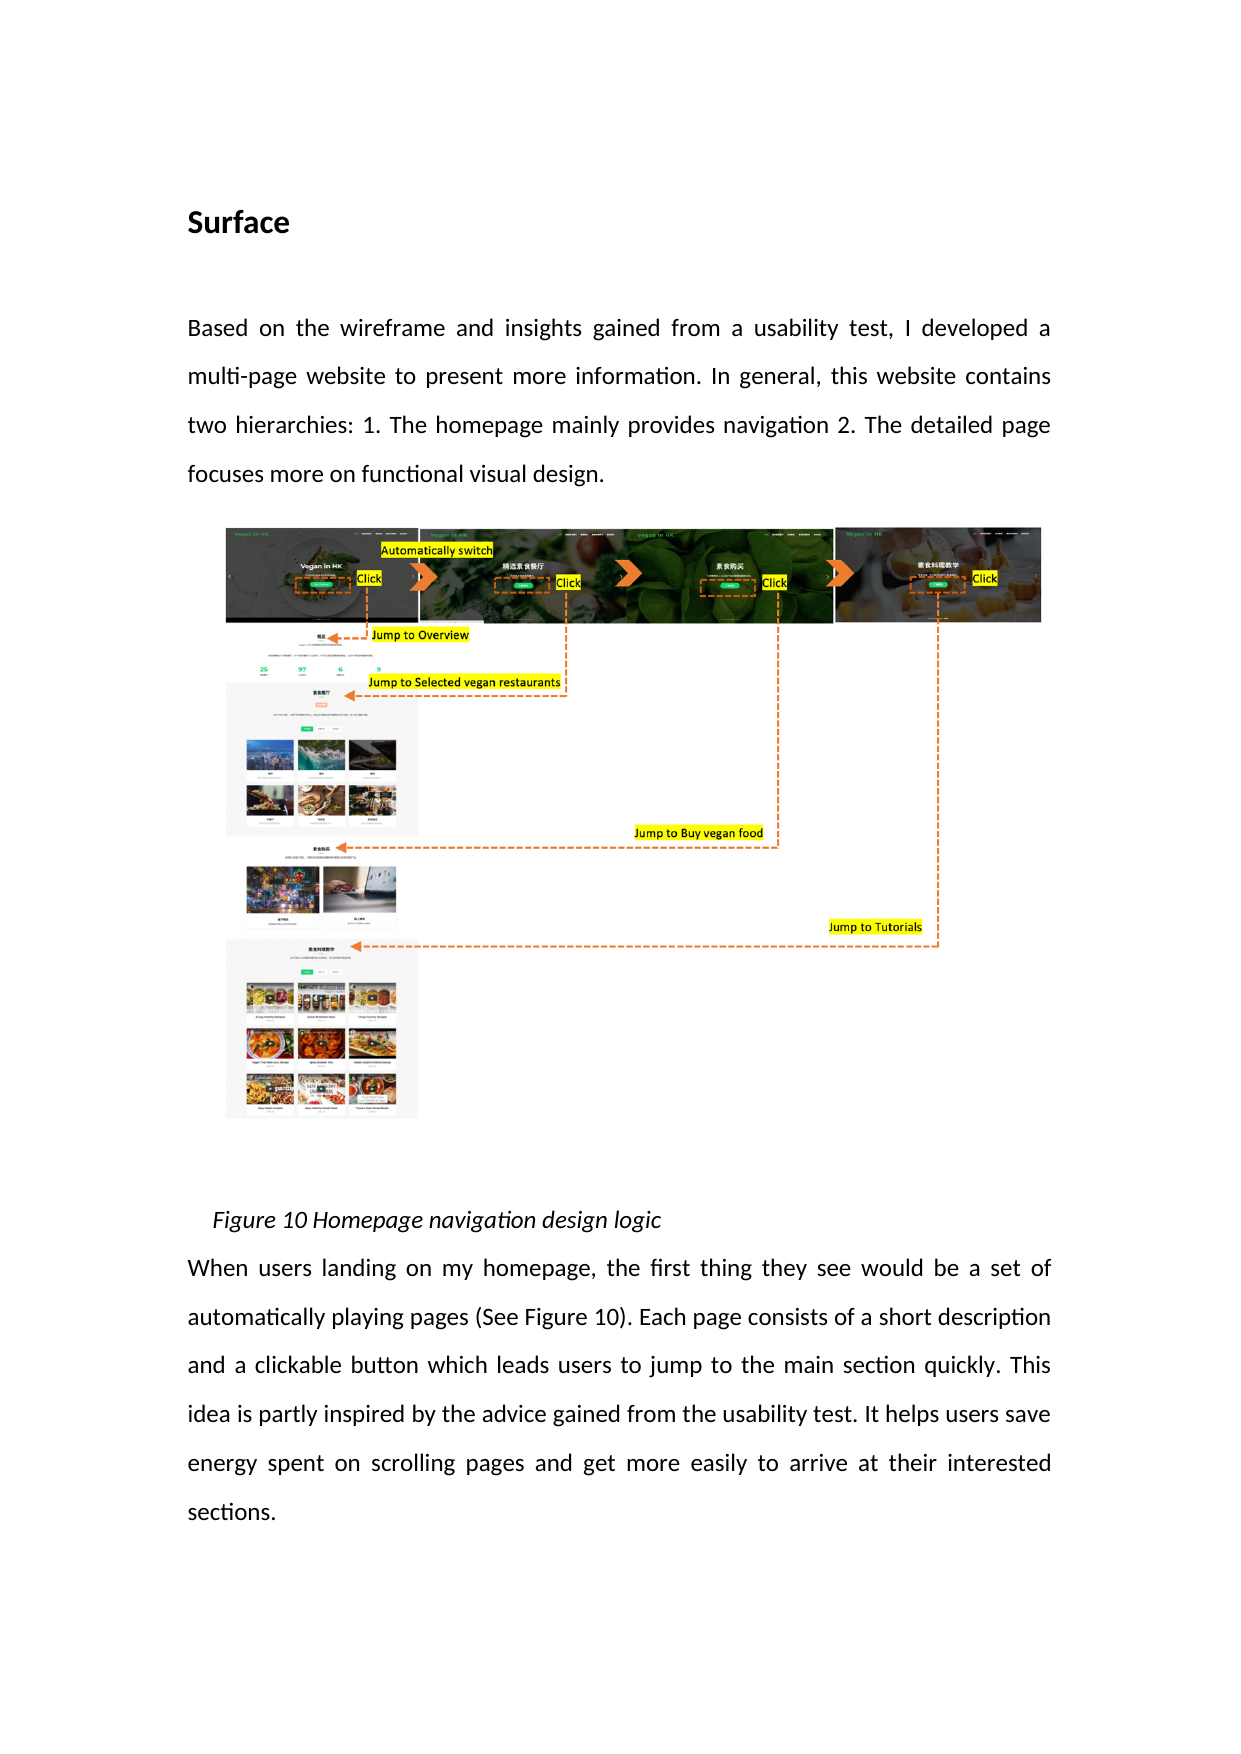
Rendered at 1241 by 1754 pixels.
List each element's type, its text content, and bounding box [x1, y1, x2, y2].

picture [191, 502, 1056, 1146]
text When users landing on my homepage, the first thing they see would be a set of automatically playing pages (See Figure 10). Each page consists of a short description and a clickable button which leads users to jump to the main section quickly. This idea is partly inspired by the advice gained from the usability test. It helps users save energy spent on scrolling pages and get more easily to arrive at their interested sections. [187, 1251, 1053, 1527]
subtitle Surface [187, 189, 1053, 254]
text Based on the wireframe and insights gained from a usability test, I developed a multi-page website to present more information. In general, this website contains two hierarchies: 1. The homepage mainly provides navigation 2. The detailed page focuses more on functional visual design. [187, 311, 1053, 489]
